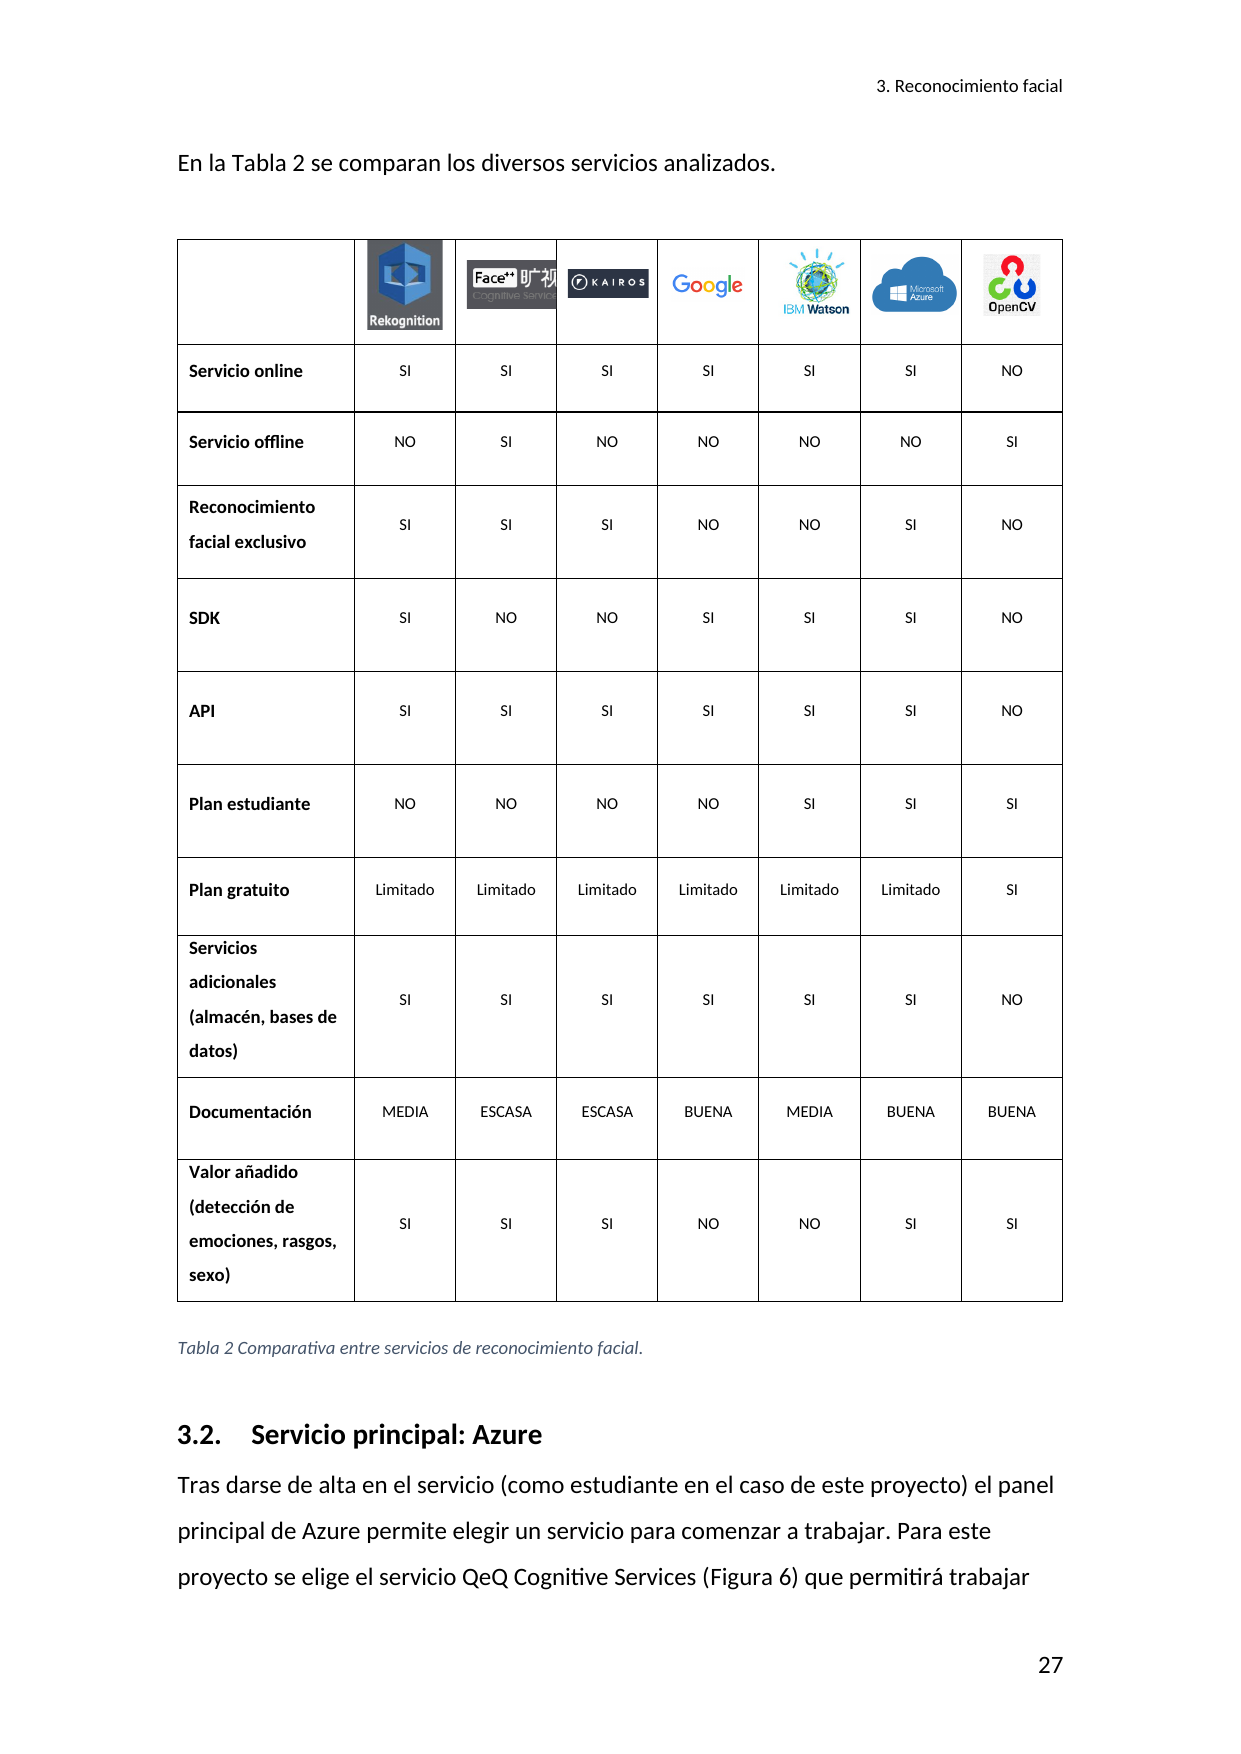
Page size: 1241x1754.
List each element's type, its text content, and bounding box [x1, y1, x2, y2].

table_cell SI [962, 765, 1062, 857]
text Servicio principal: Azure [177, 1416, 1063, 1452]
table_cell SI [861, 486, 961, 577]
table_cell NO [355, 765, 455, 857]
table_header [658, 240, 758, 343]
table_cell Plan gratuito [178, 858, 354, 935]
table_cell SI [355, 486, 455, 577]
table_cell SI [861, 672, 961, 763]
table_cell SI [759, 936, 860, 1077]
table_cell BUENA [658, 1078, 758, 1159]
table_cell NO [962, 936, 1062, 1077]
table_cell NO [861, 413, 961, 484]
table_cell SI [355, 345, 455, 411]
table_cell NO [759, 486, 860, 577]
table_cell SI [355, 1160, 455, 1301]
table_cell Servicios adicionales (almacén, bases de datos) [178, 936, 354, 1077]
table_cell SI [456, 672, 556, 763]
table_cell NO [557, 413, 657, 484]
picture [466, 260, 557, 309]
table_cell NO [962, 672, 1062, 763]
picture [671, 267, 746, 302]
table_cell SI [861, 936, 961, 1077]
table_cell SI [456, 413, 556, 484]
picture [367, 240, 443, 330]
table_cell NO [557, 765, 657, 857]
table_cell SI [456, 486, 556, 577]
table_cell SI [759, 672, 860, 763]
table_cell SI [962, 1160, 1062, 1301]
table_cell ESCASA [456, 1078, 556, 1159]
picture [983, 254, 1041, 316]
table_cell Servicio online [178, 345, 354, 411]
table_cell SI [962, 413, 1062, 484]
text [177, 1470, 1063, 1592]
table_cell SI [861, 765, 961, 857]
table_cell API [178, 672, 354, 763]
table_cell SI [355, 579, 455, 671]
table_cell SI [355, 672, 455, 763]
table_header [355, 240, 455, 343]
table_cell SI [355, 936, 455, 1077]
table_cell NO [355, 413, 455, 484]
table_cell NO [658, 413, 758, 484]
table_header [456, 240, 556, 343]
table_cell NO [557, 579, 657, 671]
table_cell SI [861, 1160, 961, 1301]
picture [567, 269, 649, 298]
table_cell Plan estudiante [178, 765, 354, 857]
table_cell Limitado [759, 858, 860, 935]
table_header [759, 240, 860, 343]
table_cell NO [962, 345, 1062, 411]
table_cell SI [557, 1160, 657, 1301]
table_cell SI [557, 672, 657, 763]
table_cell Servicio offline [178, 413, 354, 484]
table_header [861, 240, 961, 343]
table_cell ESCASA [557, 1078, 657, 1159]
table_cell Limitado [861, 858, 961, 935]
table_cell NO [658, 765, 758, 857]
picture [871, 254, 959, 315]
table_cell Limitado [658, 858, 758, 935]
table_cell SI [759, 579, 860, 671]
table_header [557, 240, 657, 343]
table_cell NO [759, 1160, 860, 1301]
table_cell NO [658, 486, 758, 577]
table_cell SI [456, 936, 556, 1077]
text Tabla Comparativa entre servicios de reconocimiento facial. [177, 1336, 1063, 1359]
table_cell SI [658, 936, 758, 1077]
table_cell NO [456, 579, 556, 671]
table_cell SI [759, 345, 860, 411]
table_cell SDK [178, 579, 354, 671]
table_cell NO [658, 1160, 758, 1301]
picture [770, 246, 858, 324]
table_cell SI [557, 936, 657, 1077]
table_cell NO [962, 579, 1062, 671]
table_cell SI [557, 345, 657, 411]
table_cell Limitado [557, 858, 657, 935]
table_header [962, 240, 1062, 343]
table_cell SI [658, 672, 758, 763]
table_cell NO [759, 413, 860, 484]
table_cell BUENA [962, 1078, 1062, 1159]
table_cell MEDIA [759, 1078, 860, 1159]
table_cell Documentación [178, 1078, 354, 1159]
table_cell MEDIA [355, 1078, 455, 1159]
table_cell NO [962, 486, 1062, 577]
table_cell Reconocimiento facial exclusivo [178, 486, 354, 577]
table_cell SI [658, 345, 758, 411]
text En la Tabla 2 se comparan los diversos servicios analizados. [177, 148, 1063, 178]
table_cell SI [861, 579, 961, 671]
table_cell SI [962, 858, 1062, 935]
table_cell Limitado [456, 858, 556, 935]
table_cell Limitado [355, 858, 455, 935]
table_cell SI [456, 345, 556, 411]
table_cell SI [861, 345, 961, 411]
table_cell SI [456, 1160, 556, 1301]
table_cell SI [557, 486, 657, 577]
table_cell Valor añadido (detección de emociones, rasgos, sexo) [178, 1160, 354, 1301]
table_cell BUENA [861, 1078, 961, 1159]
table_cell SI [759, 765, 860, 857]
table_cell SI [658, 579, 758, 671]
table_cell NO [456, 765, 556, 857]
table_header [178, 240, 354, 343]
